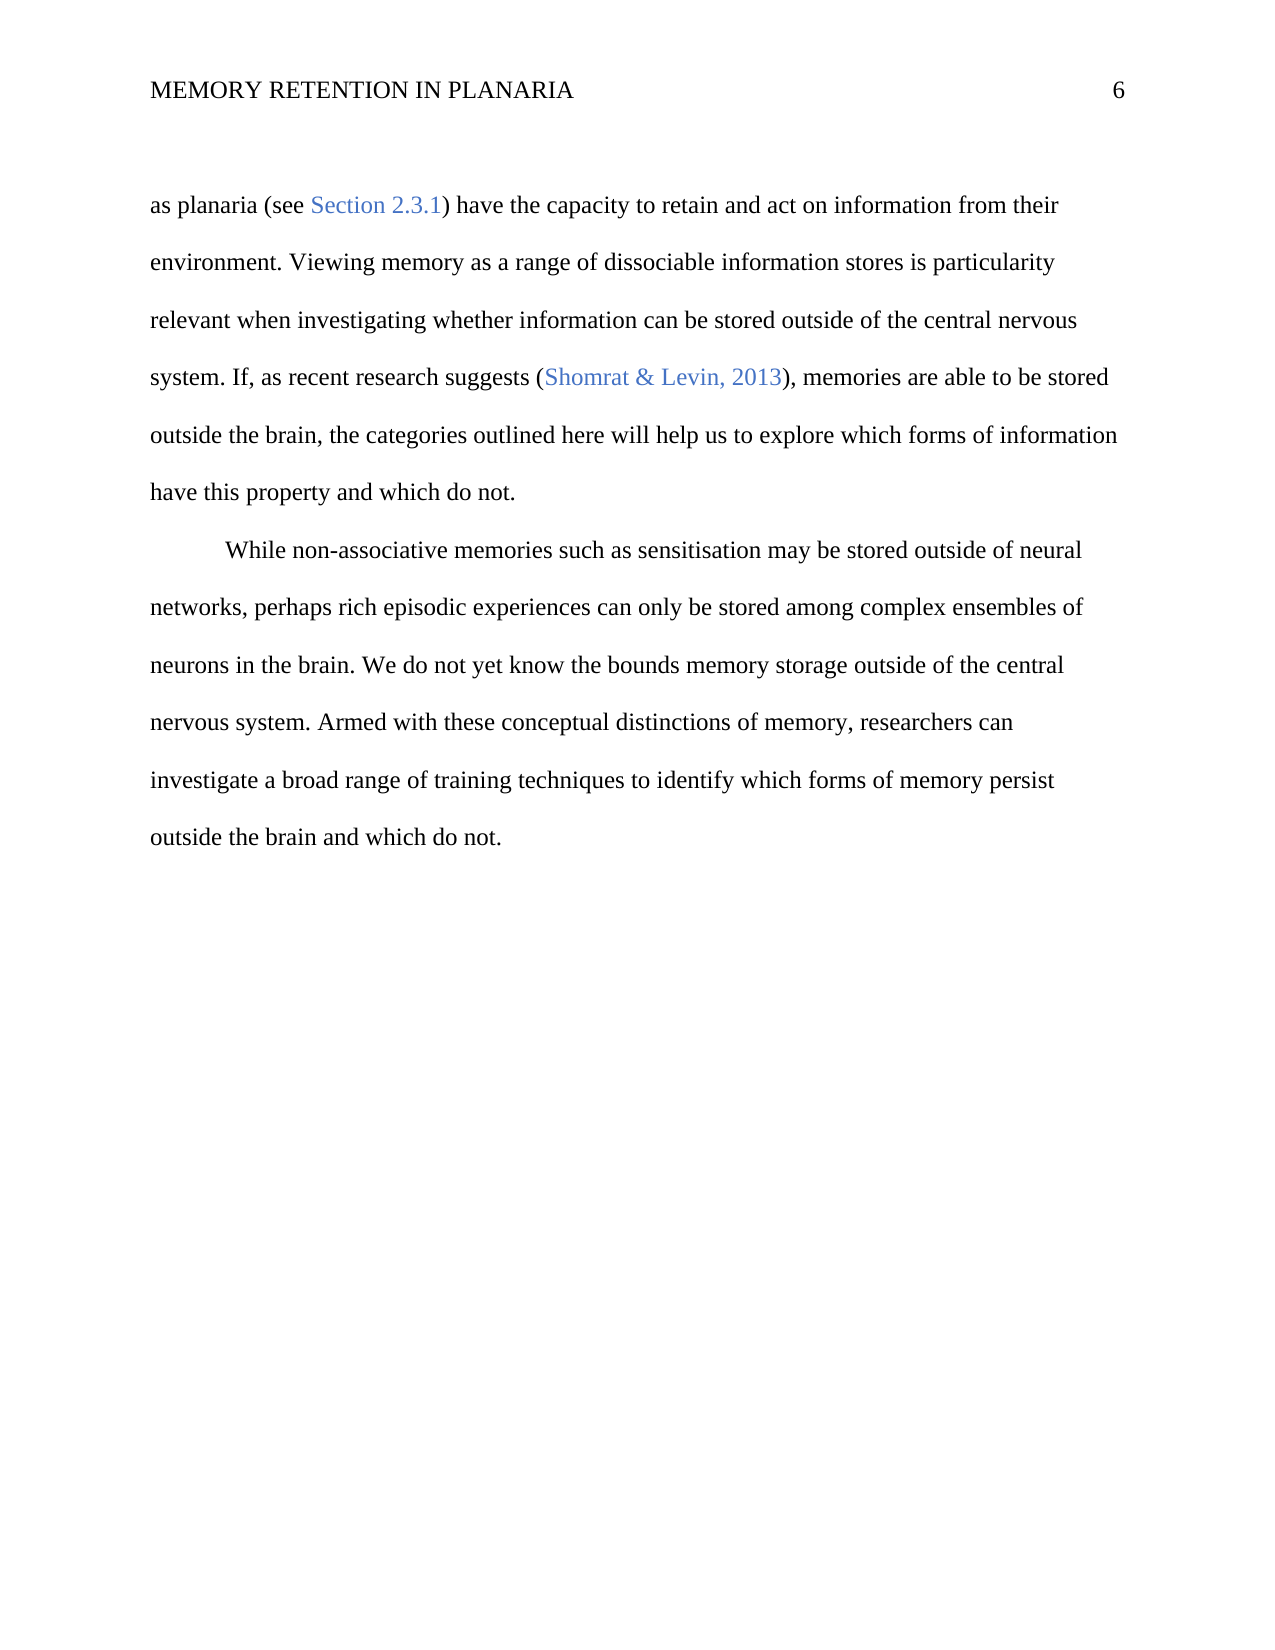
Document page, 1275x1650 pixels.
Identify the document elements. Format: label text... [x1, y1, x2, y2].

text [150, 190, 1125, 506]
text While non-associative memories such as sensitisation may be stored outside of neural networks, perhaps rich episodic experiences can only be stored among complex ensembles of neurons in the brain. We do not yet know the bounds memory storage outside of the central nervous system. Armed with these conceptual distinctions of memory, researchers can investigate a broad range of training techniques to identify which forms of memory persist outside the brain and which do not. [150, 535, 1125, 851]
